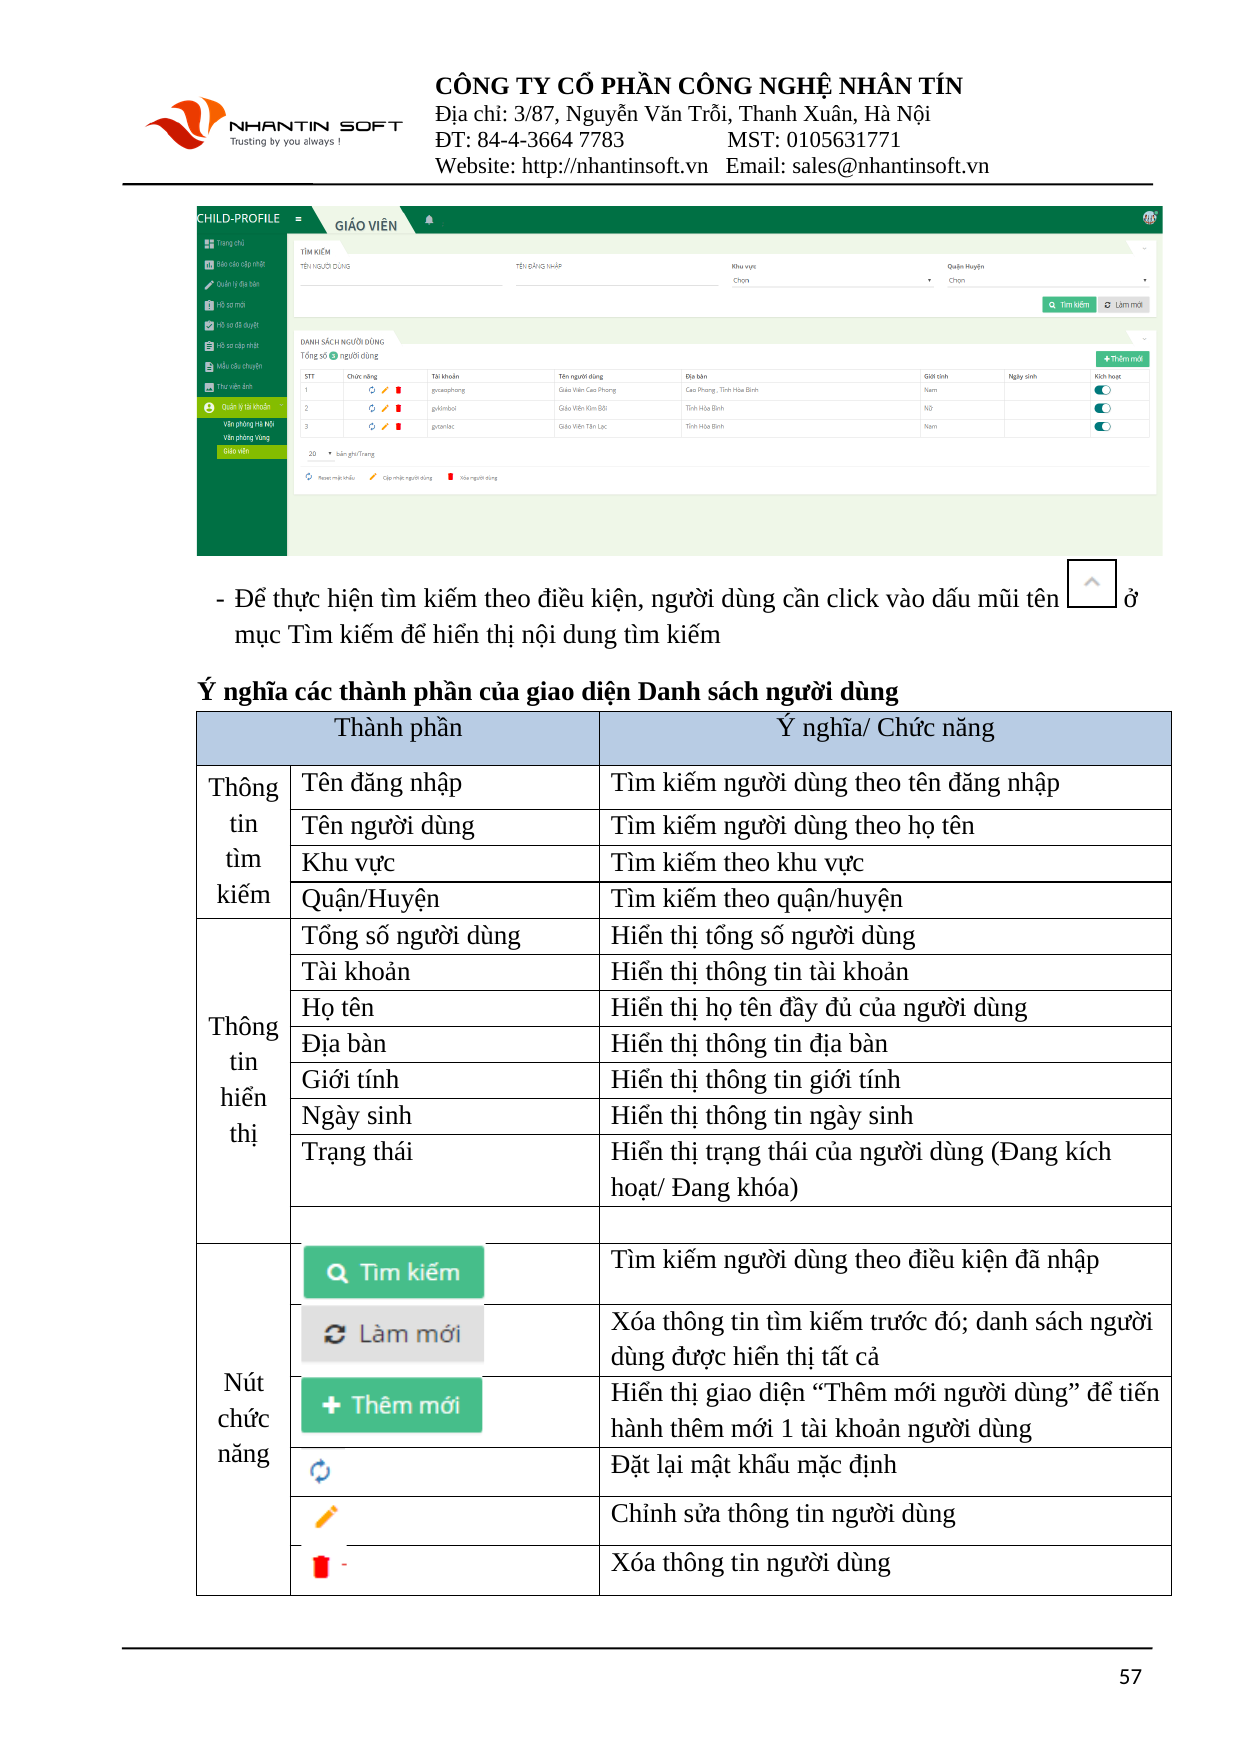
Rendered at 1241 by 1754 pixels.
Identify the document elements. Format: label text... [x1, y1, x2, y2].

picture [301, 1448, 345, 1492]
table_cell Tên đăng nhập [291, 766, 599, 808]
table_cell Hiển thị thông tin ngày sinh [600, 1099, 1171, 1134]
table_cell Nút chức năng [197, 1244, 290, 1595]
list Để thực hiện tìm kiếm theo điều kiện, người dùng cần click vào dấu mũi tên ở mục Tìm kiếm để hiển thị nội dung tìm kiếm [216, 559, 1153, 649]
subtitle Ý nghĩa các thành phần của giao diện Danh sách người dùng [122, 675, 1153, 706]
table_cell Tìm kiếm người dùng theo tên đăng nhập [600, 766, 1171, 808]
picture [196, 206, 1163, 556]
table_cell [291, 1448, 599, 1496]
table_cell Ngày sinh [291, 1099, 599, 1134]
table_cell Họ tên [291, 991, 599, 1026]
table_cell Địa bàn [291, 1027, 599, 1062]
table_cell Hiển thị họ tên đầy đủ của người dùng [600, 991, 1171, 1026]
table_cell Chỉnh sửa thông tin người dùng [600, 1497, 1171, 1544]
table_cell Tên người dùng [291, 810, 599, 845]
table_cell Hiển thị tổng số người dùng [600, 919, 1171, 954]
table_cell Hiển thị thông tin địa bàn [600, 1027, 1171, 1062]
table_cell [291, 1377, 599, 1447]
table_cell [291, 1207, 599, 1243]
table_cell Hiển thị thông tin tài khoản [600, 955, 1171, 990]
table_cell Hiển thị thông tin giới tính [600, 1063, 1171, 1098]
table_header Ý nghĩa/ Chức năng [600, 712, 1171, 765]
picture [301, 1243, 486, 1300]
table_cell Xóa thông tin người dùng [600, 1546, 1171, 1595]
table_cell Hiển thị trạng thái của người dùng (Đang kích hoạt/ Đang khóa) [600, 1135, 1171, 1206]
table_cell Khu vực [291, 846, 599, 881]
table_cell Thông tin tìm kiếm [197, 766, 290, 918]
picture [301, 1376, 483, 1436]
table_cell [600, 1207, 1171, 1243]
table_cell Trạng thái [291, 1135, 599, 1206]
table_cell Giới tính [291, 1063, 599, 1098]
table_cell Tổng số người dùng [291, 919, 599, 954]
picture [133, 70, 413, 176]
table_cell Tìm kiếm theo quận/huyện [600, 883, 1171, 918]
table_cell Quận/Huyện [291, 883, 599, 918]
table_cell [291, 1497, 599, 1544]
table_cell Xóa thông tin tìm kiếm trước đó; danh sách người dùng được hiển thị tất cả [600, 1305, 1171, 1376]
table_cell Tìm kiếm theo khu vực [600, 846, 1171, 881]
picture [301, 1497, 352, 1541]
table_cell Hiển thị giao diện “Thêm mới người dùng” để tiến hành thêm mới 1 tài khoản người dùng [600, 1377, 1171, 1447]
table_cell Tìm kiếm người dùng theo họ tên [600, 810, 1171, 845]
table_cell Đặt lại mật khẩu mặc định [600, 1448, 1171, 1496]
picture [301, 1304, 485, 1365]
table_cell [291, 1305, 599, 1376]
table_cell Thông tin hiển thị [197, 919, 290, 1243]
table_header Thành phần [197, 712, 599, 765]
table_cell [291, 1244, 599, 1304]
table_cell Tìm kiếm người dùng theo điều kiện đã nhập [600, 1244, 1171, 1304]
picture [1069, 561, 1115, 606]
table_cell Tài khoản [291, 955, 599, 990]
table_cell [291, 1546, 599, 1595]
picture [301, 1545, 347, 1591]
